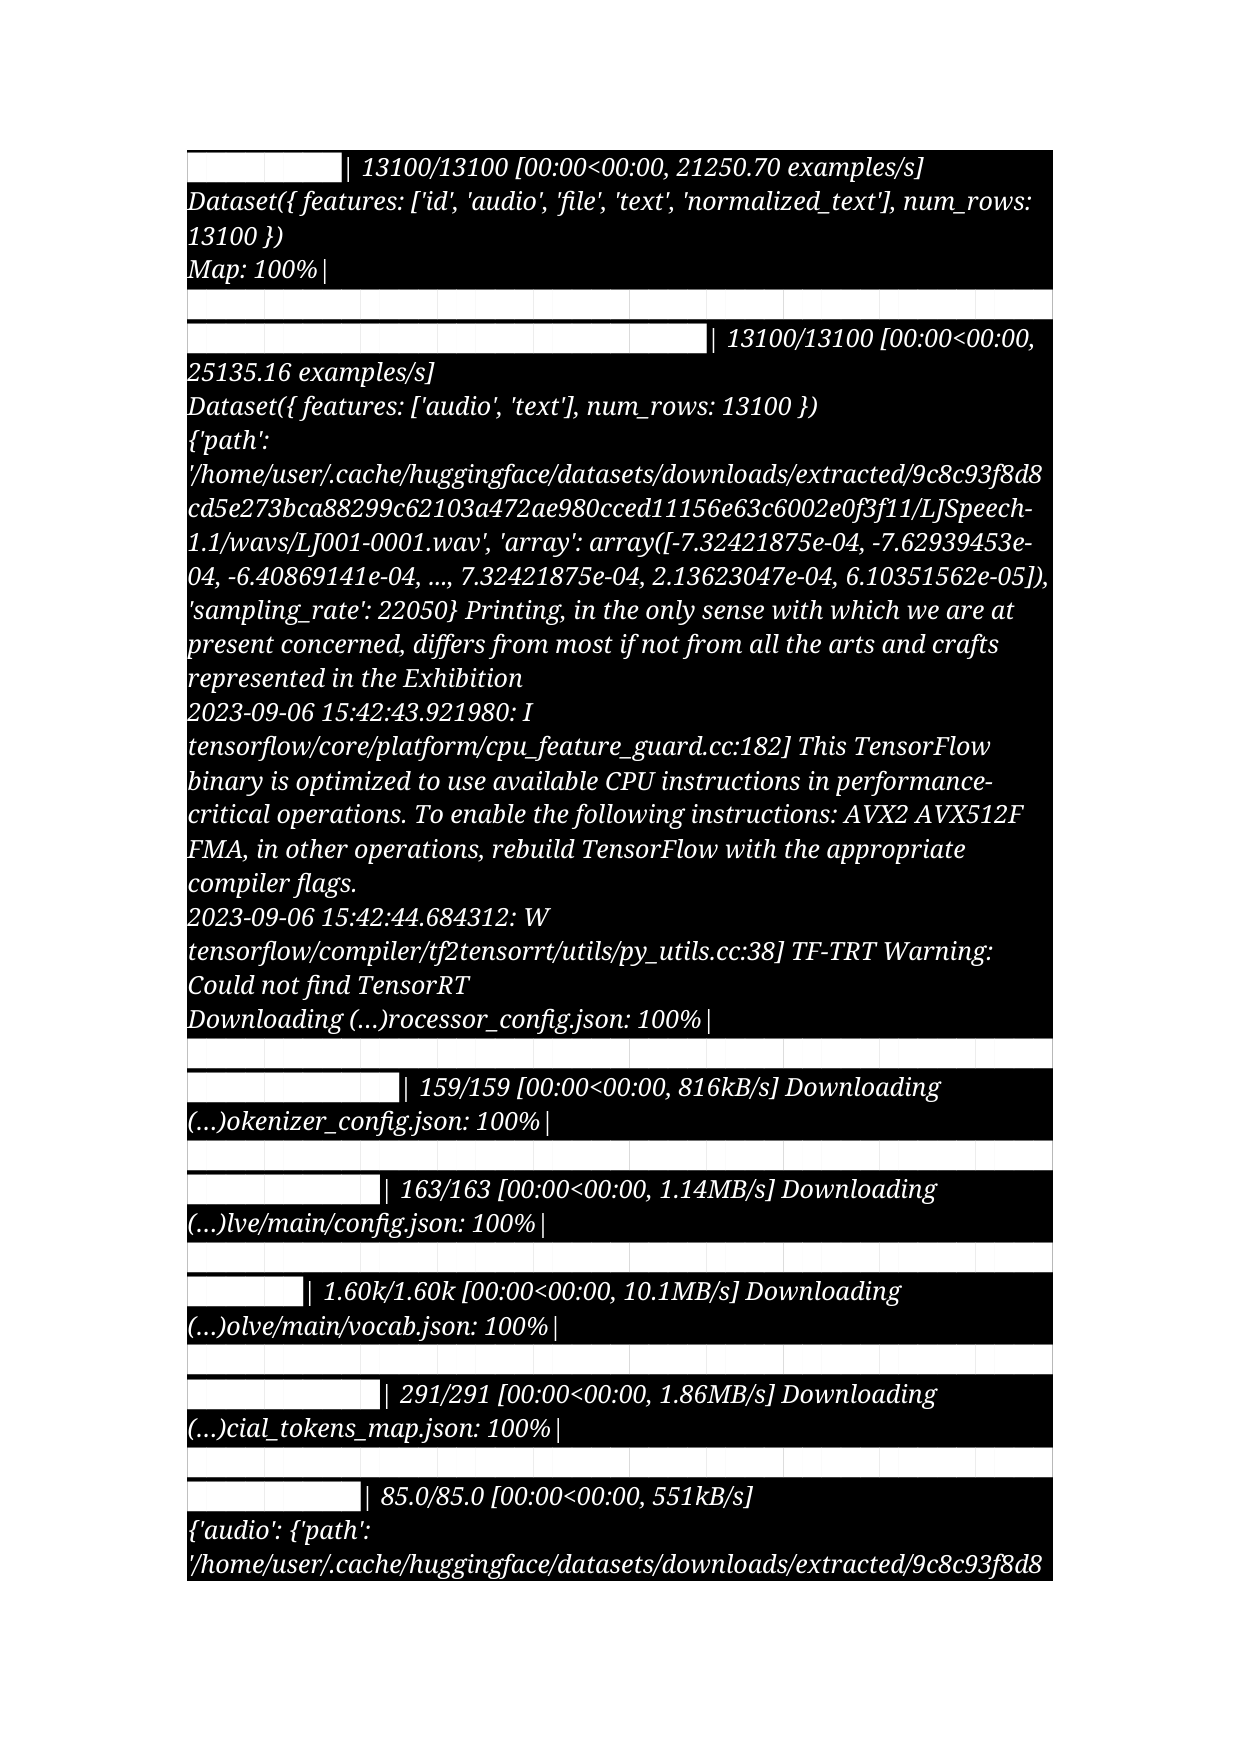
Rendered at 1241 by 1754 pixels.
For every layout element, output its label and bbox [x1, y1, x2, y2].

text [187, 150, 1053, 1581]
